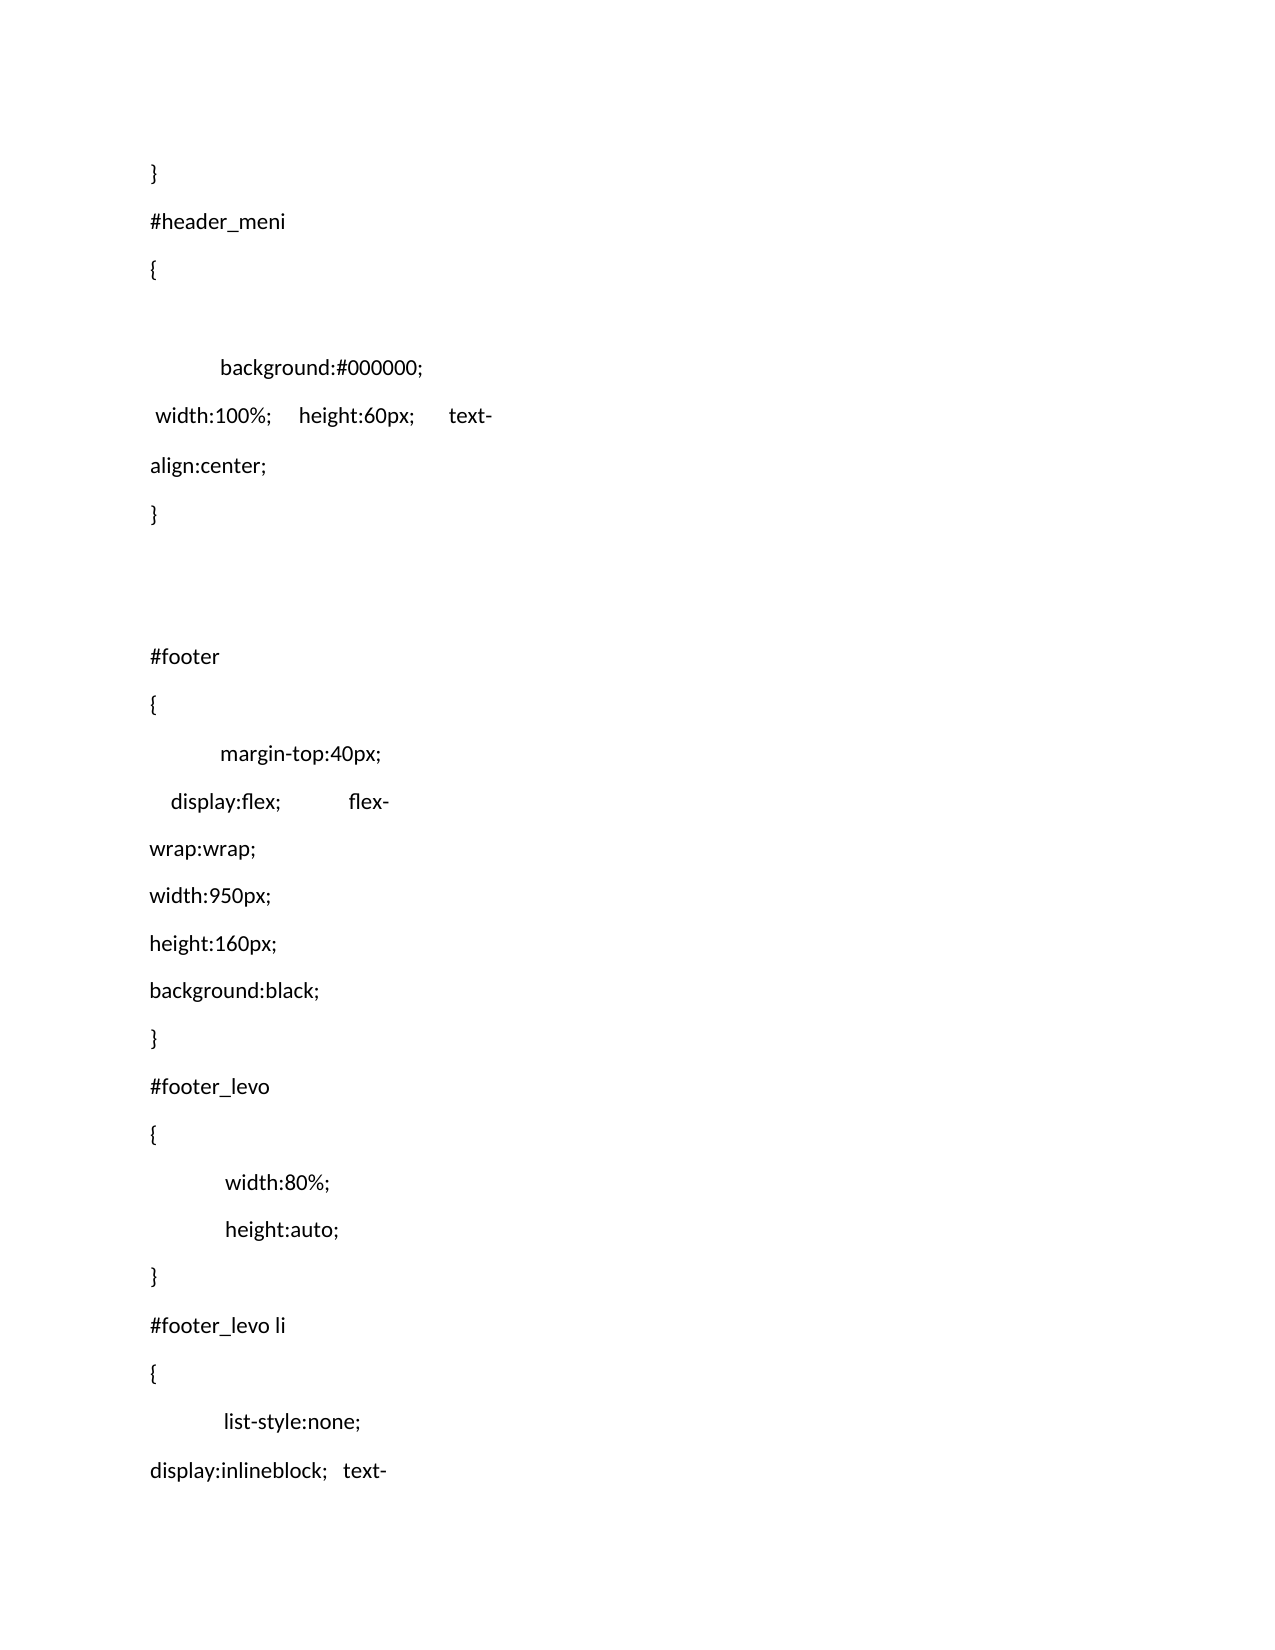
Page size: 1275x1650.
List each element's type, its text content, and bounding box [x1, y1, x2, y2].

text background:#000000; [148, 353, 1083, 381]
text #footer_levo [150, 1072, 1081, 1100]
text display:flex; flex-wrap:wrap; width:950px; height:160px; background:black; [148, 787, 389, 1004]
text } [150, 1024, 1081, 1052]
text } [150, 1262, 1081, 1291]
text { [150, 256, 1081, 283]
text width:80%; height:auto; [225, 1168, 397, 1243]
text } [150, 159, 1081, 187]
text } [150, 501, 1081, 528]
text width:100%; height:60px; text-align:center; [150, 401, 529, 479]
text margin-top:40px; [148, 739, 1083, 767]
text #footer_levo li [150, 1311, 1081, 1339]
text #header_meni [150, 207, 1081, 235]
text { [150, 691, 1081, 718]
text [150, 1407, 502, 1484]
text { [150, 1120, 1081, 1148]
text { [150, 1359, 1081, 1387]
text #footer [150, 642, 1081, 670]
